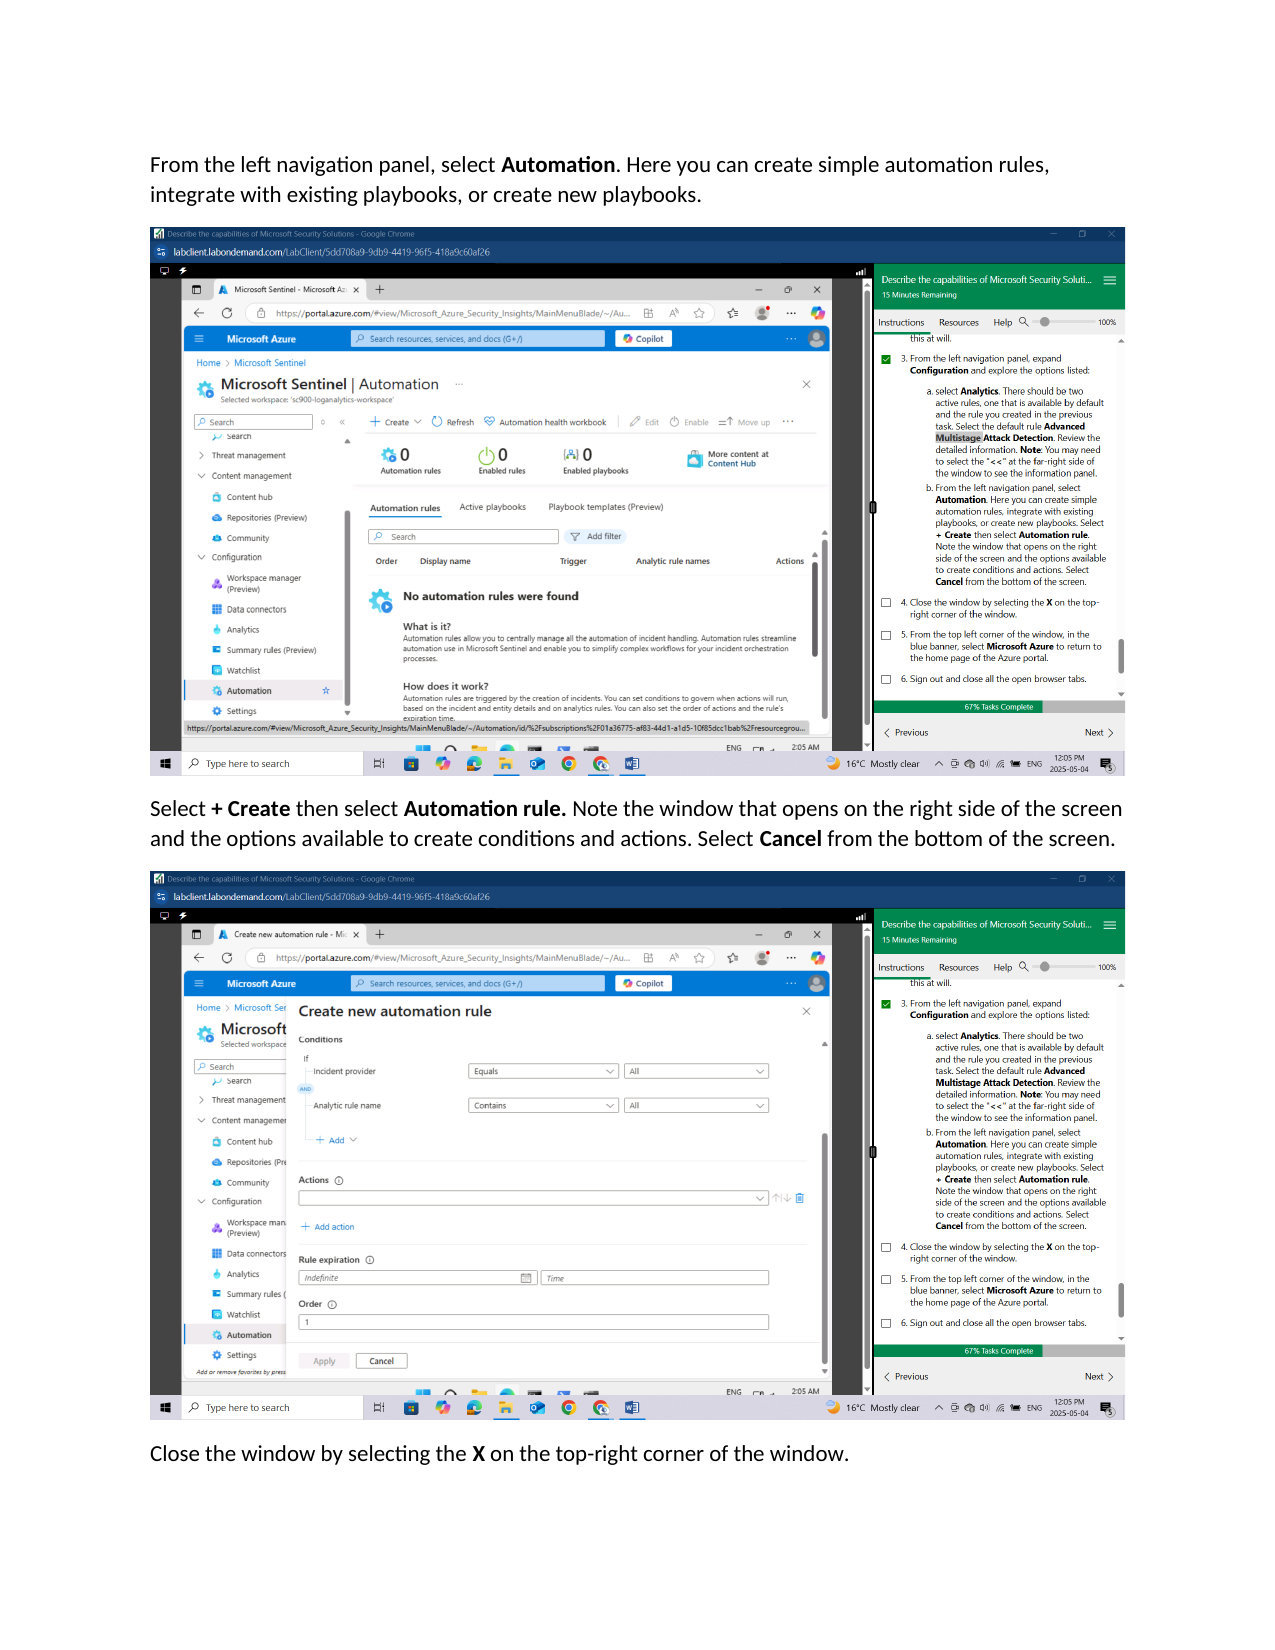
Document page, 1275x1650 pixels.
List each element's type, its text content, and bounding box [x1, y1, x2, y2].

picture [150, 227, 1125, 776]
text Close the window by selecting the X on the top-right corner of the window. [150, 1439, 1125, 1467]
picture [150, 871, 1125, 1420]
text Select + Create then select Automation rule. Note the window that opens on the right side of the screen and the options available to create conditions and actions. Select Cancel from the bottom of the screen. [150, 794, 1125, 853]
text From the left navigation panel, select Automation. Here you can create simple automation rules, integrate with existing playbooks, or create new playbooks. [150, 150, 1125, 208]
